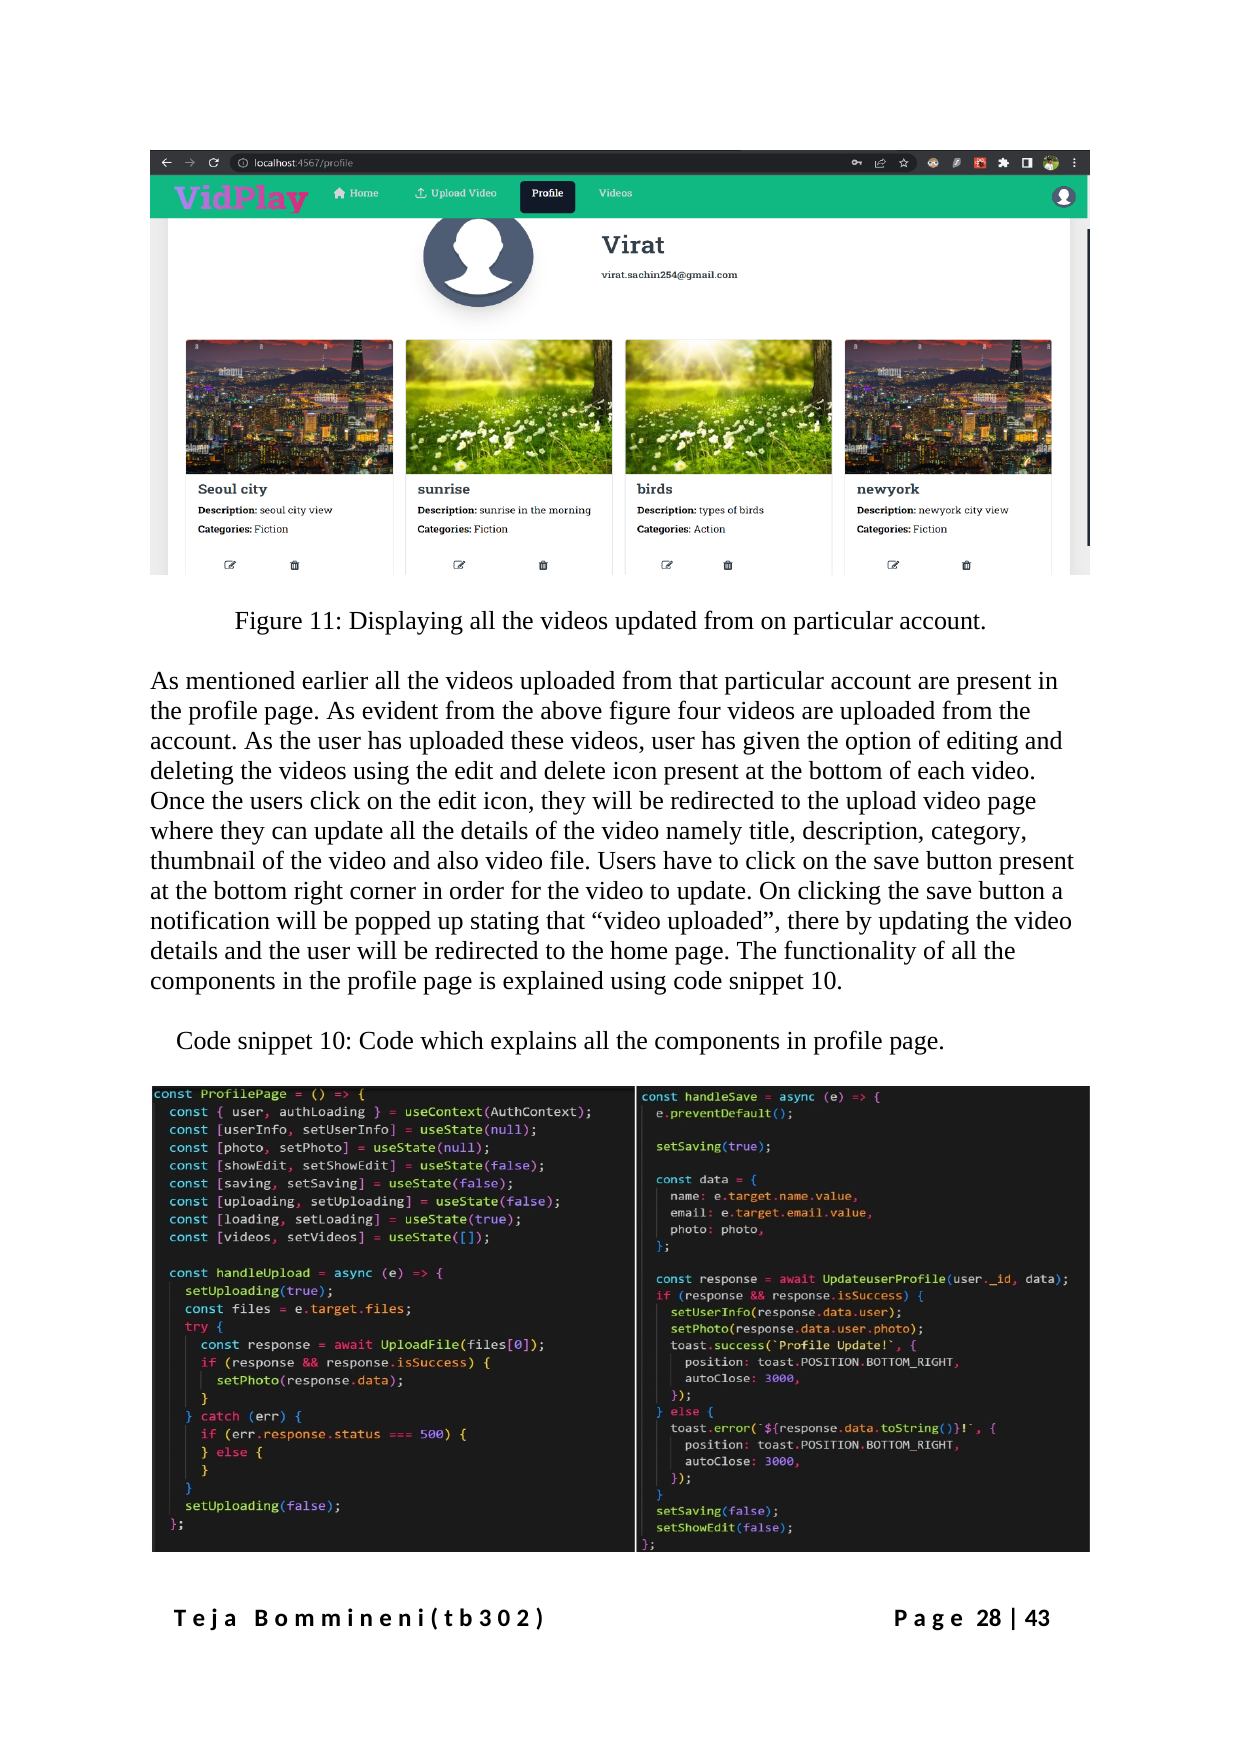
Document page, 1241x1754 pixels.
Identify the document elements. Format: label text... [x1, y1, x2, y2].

text Figure 11: Displaying all the videos updated from on particular account. [150, 605, 1090, 635]
picture [150, 150, 1090, 575]
text Code snippet 10: Code which explains all the components in profile page. [150, 1025, 1090, 1055]
picture [150, 1085, 1091, 1553]
text As mentioned earlier all the videos uploaded from that particular account are present in the profile page. As evident from the above figure four videos are uploaded from the account. As the user has uploaded these videos, user has given the option of editing and deleting the videos using the edit and delete icon present at the bottom of each video. Once the users click on the edit icon, they will be redirected to the upload video page where they can update all the details of the video namely title, description, category, thumbnail of the video and also video file. Users have to click on the save button present at the bottom right corner in order for the video to update. On clicking the save button a notification will be popped up stating that “video uploaded”, there by updating the video details and the user will be redirected to the home page. The functionality of all the components in the profile page is explained using code snippet 10. [150, 665, 1090, 995]
